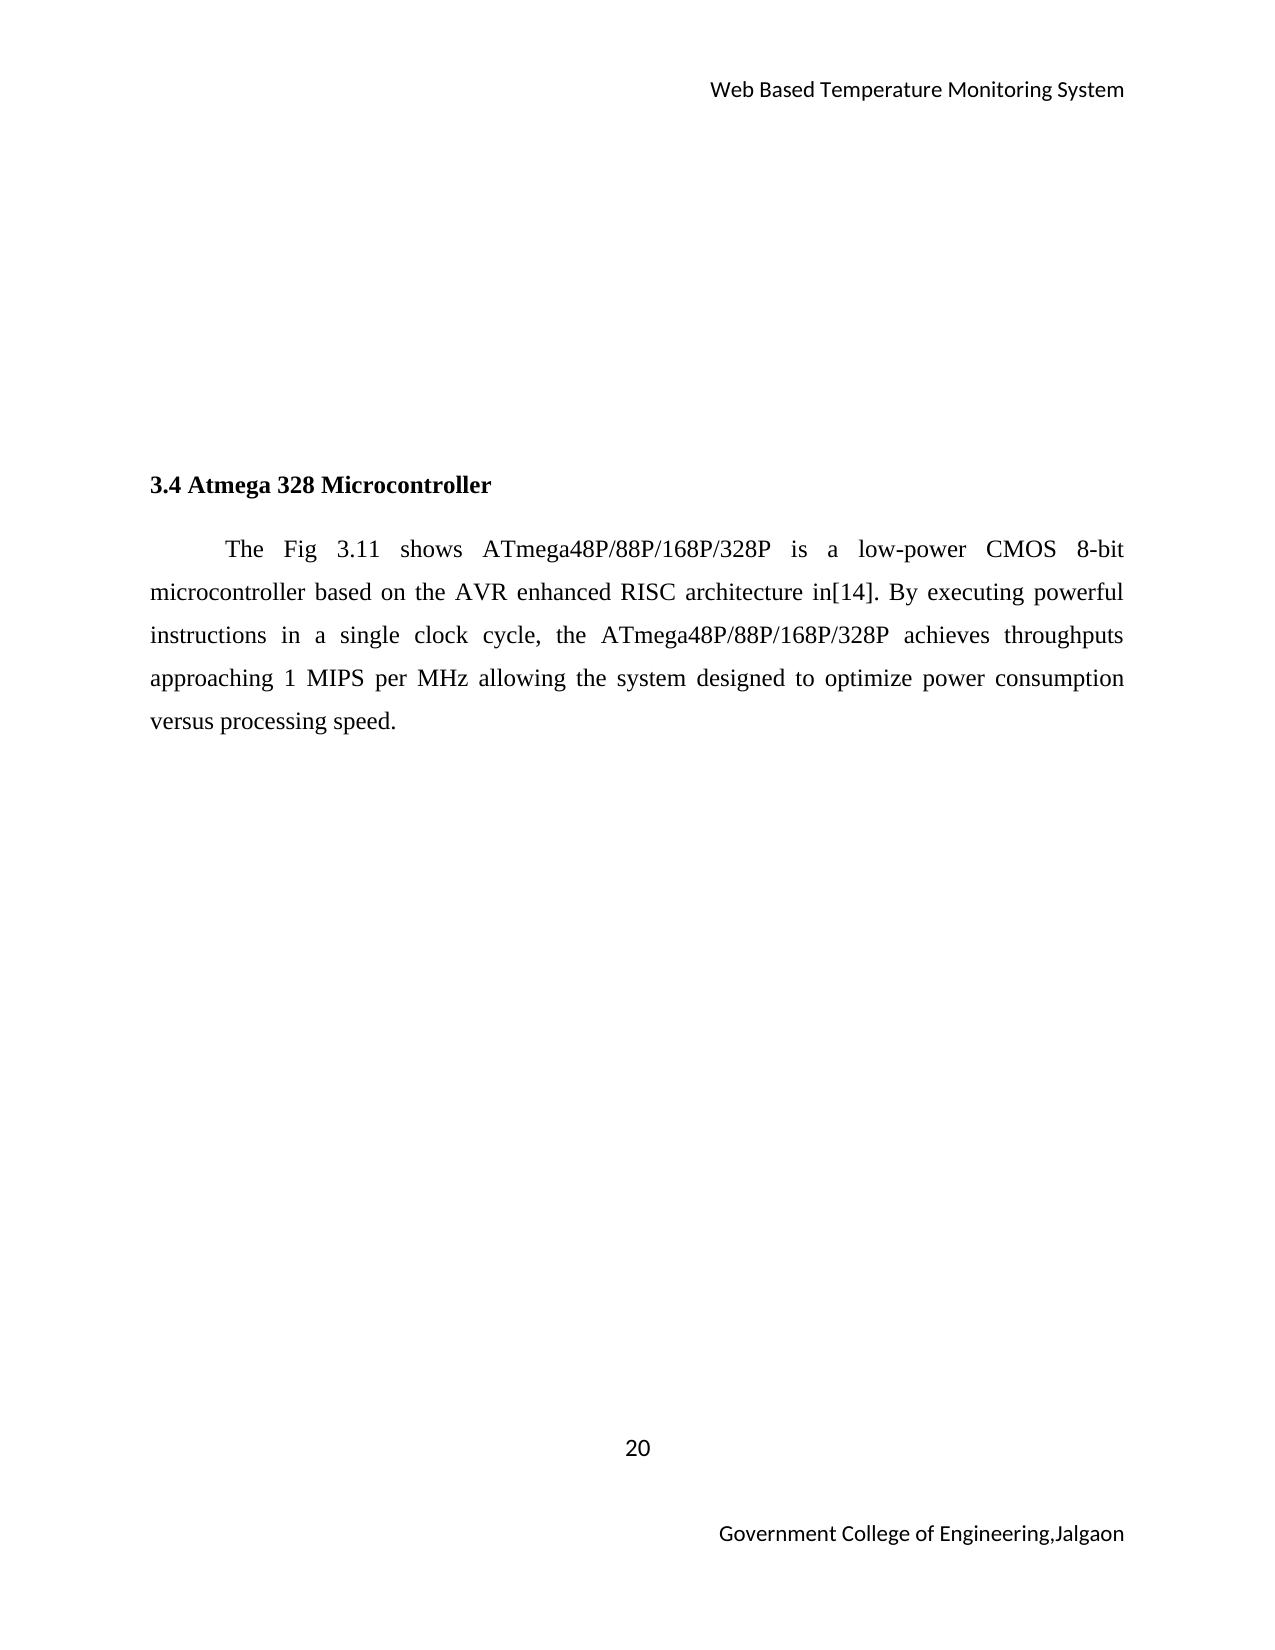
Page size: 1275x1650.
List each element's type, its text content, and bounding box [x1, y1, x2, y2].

text 3.4 Atmega 328 Microcontroller [150, 470, 1125, 498]
text The Fig 3.11 shows ATmega48P/88P/168P/328P is a low-power CMOS 8-bit microcontroller based on the AVR enhanced RISC architecture in[14]. By executing powerful instructions in a single clock cycle, the ATmega48P/88P/168P/328P achieves throughputs approaching 1 MIPS per MHz allowing the system designed to optimize power consumption versus processing speed. [150, 534, 1125, 735]
